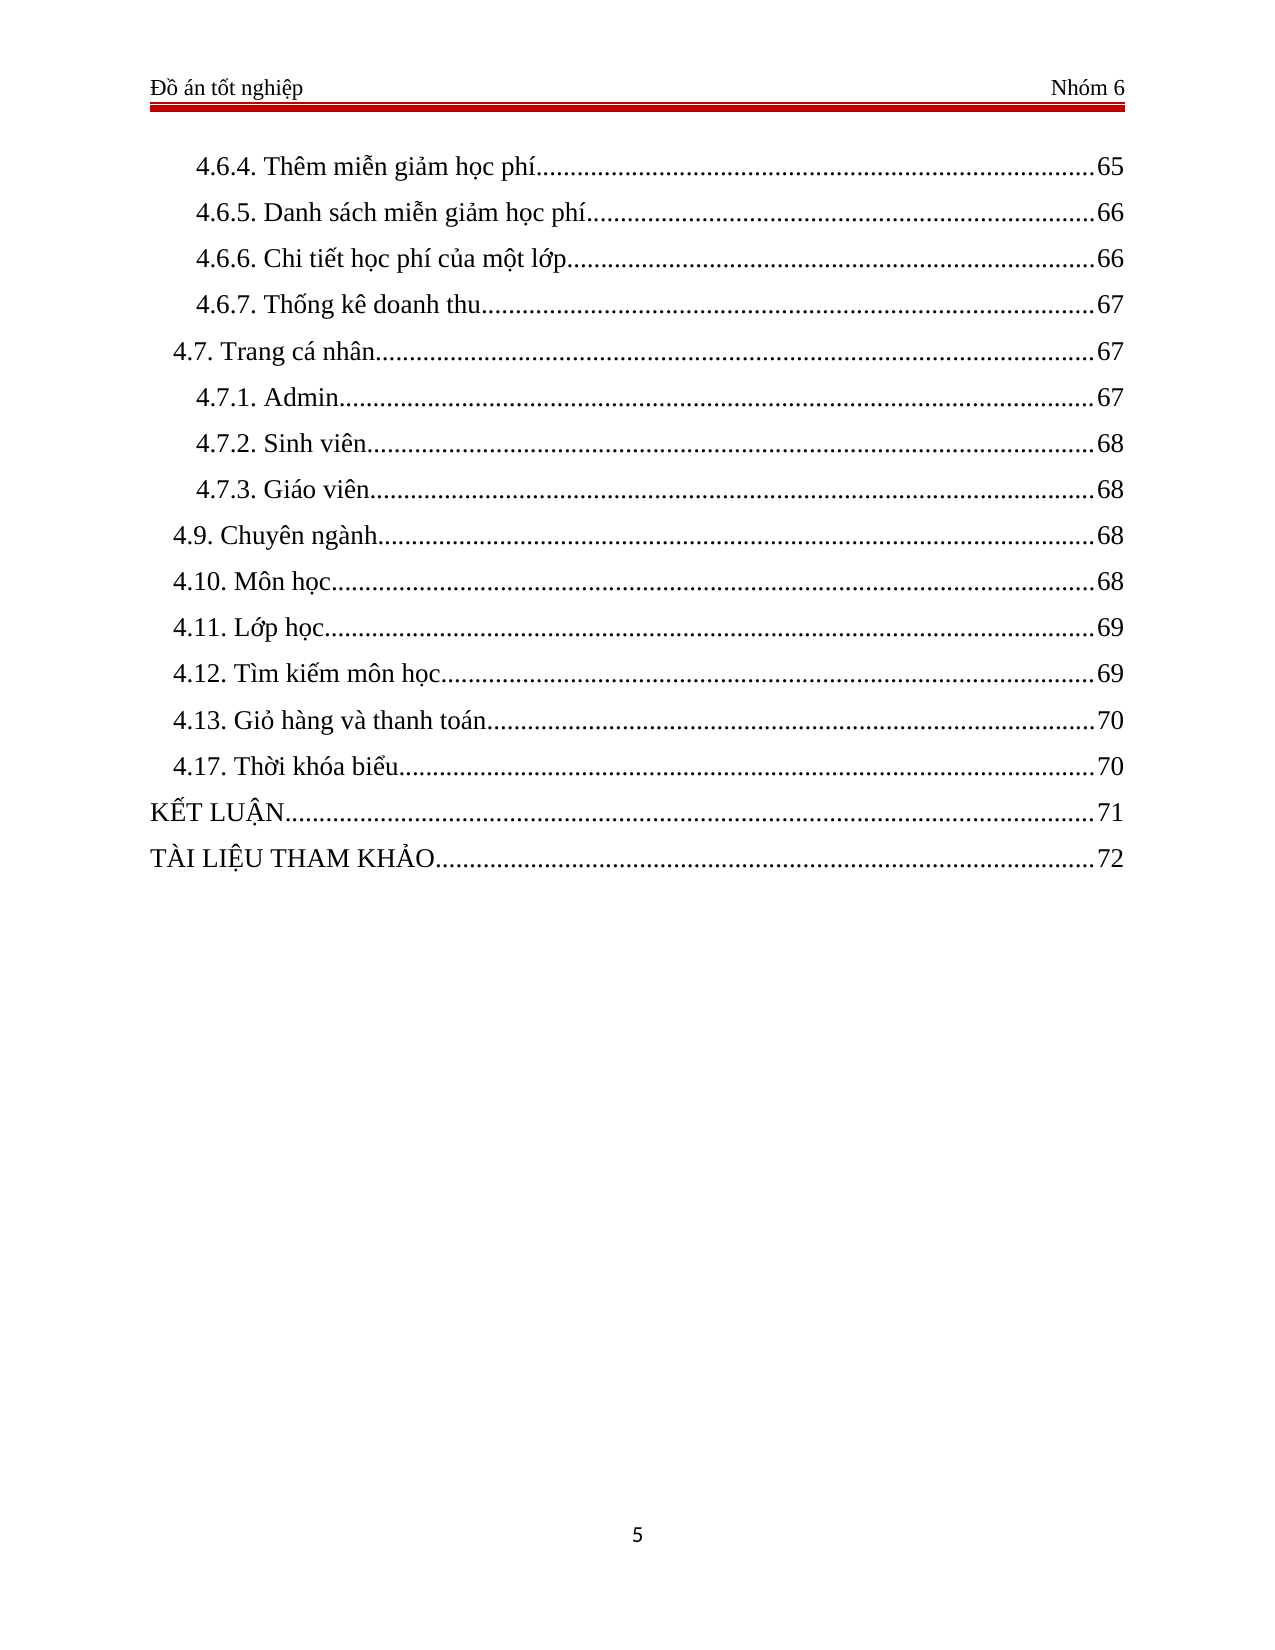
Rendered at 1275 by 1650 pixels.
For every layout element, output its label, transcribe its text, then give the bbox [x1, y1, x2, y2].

text 4.7.1. Admin 67 [196, 381, 1125, 412]
text KẾT LUẬN 71 [150, 796, 1125, 827]
text 4.9. Chuyên ngành 68 [173, 519, 1125, 550]
text 4.7. Trang cá nhân 67 [173, 334, 1125, 366]
text 4.7.3. Giáo viên 68 [196, 473, 1125, 504]
text 4.12. Tìm kiếm môn học 69 [173, 658, 1125, 689]
text 4.17. Thời khóa biểu 70 [173, 750, 1125, 781]
text 4.6.4. Thêm miễn giảm học phí 65 [196, 150, 1125, 181]
text 4.6.7. Thống kê doanh thu 67 [196, 288, 1125, 319]
text 4.7.2. Sinh viên 68 [196, 427, 1125, 458]
text 4.10. Môn học 68 [173, 565, 1125, 596]
text TÀI LIỆU THAM KHẢO 72 [150, 842, 1125, 873]
text 4.6.6. Chi tiết học phí của một lớp 66 [196, 242, 1125, 273]
text 4.13. Giỏ hàng và thanh toán 70 [173, 704, 1125, 735]
text 4.6.5. Danh sách miễn giảm học phí 66 [196, 196, 1125, 227]
text 4.11. Lớp học 69 [173, 611, 1125, 643]
